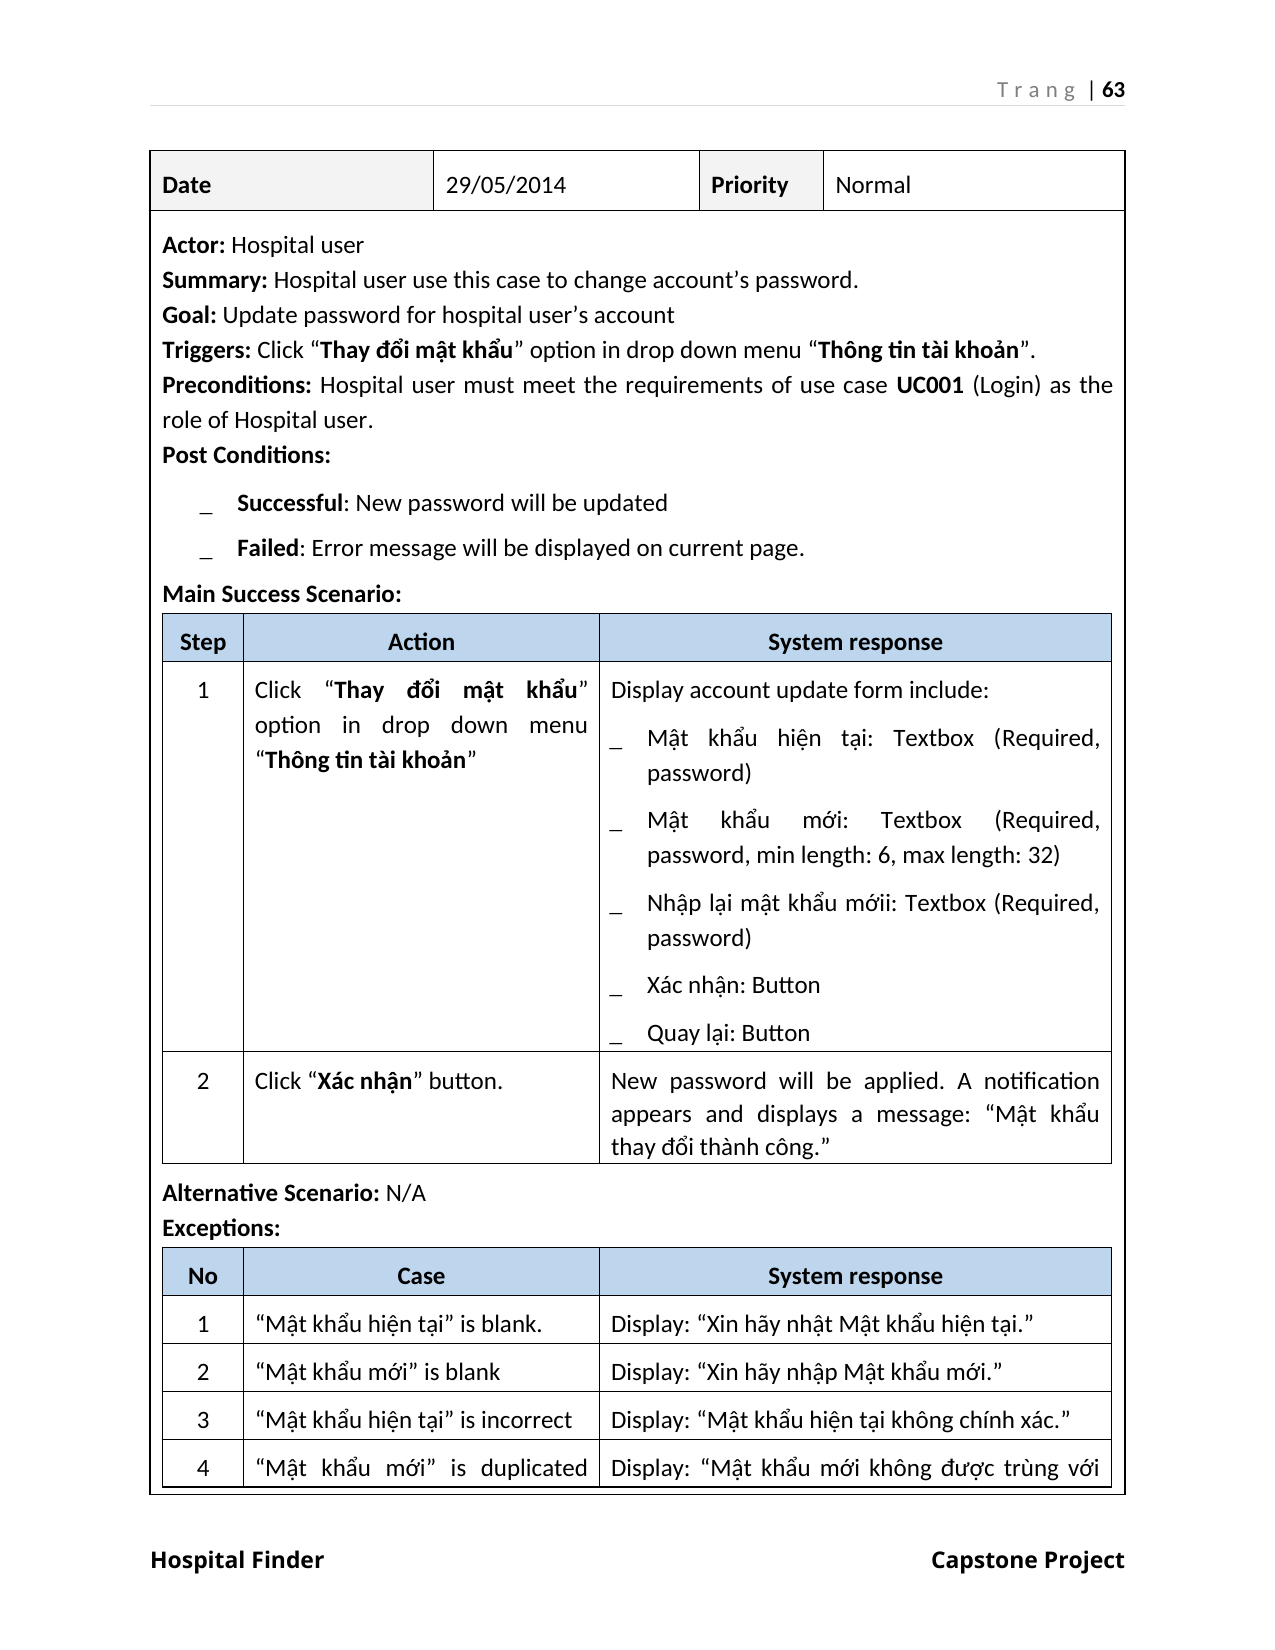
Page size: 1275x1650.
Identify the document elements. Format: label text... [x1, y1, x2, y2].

table_cell Date [151, 151, 433, 210]
table_cell 29/05/2014 [434, 151, 699, 210]
table_cell Normal [824, 151, 1124, 210]
table_cell Priority [700, 151, 823, 210]
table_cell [151, 211, 1124, 1493]
